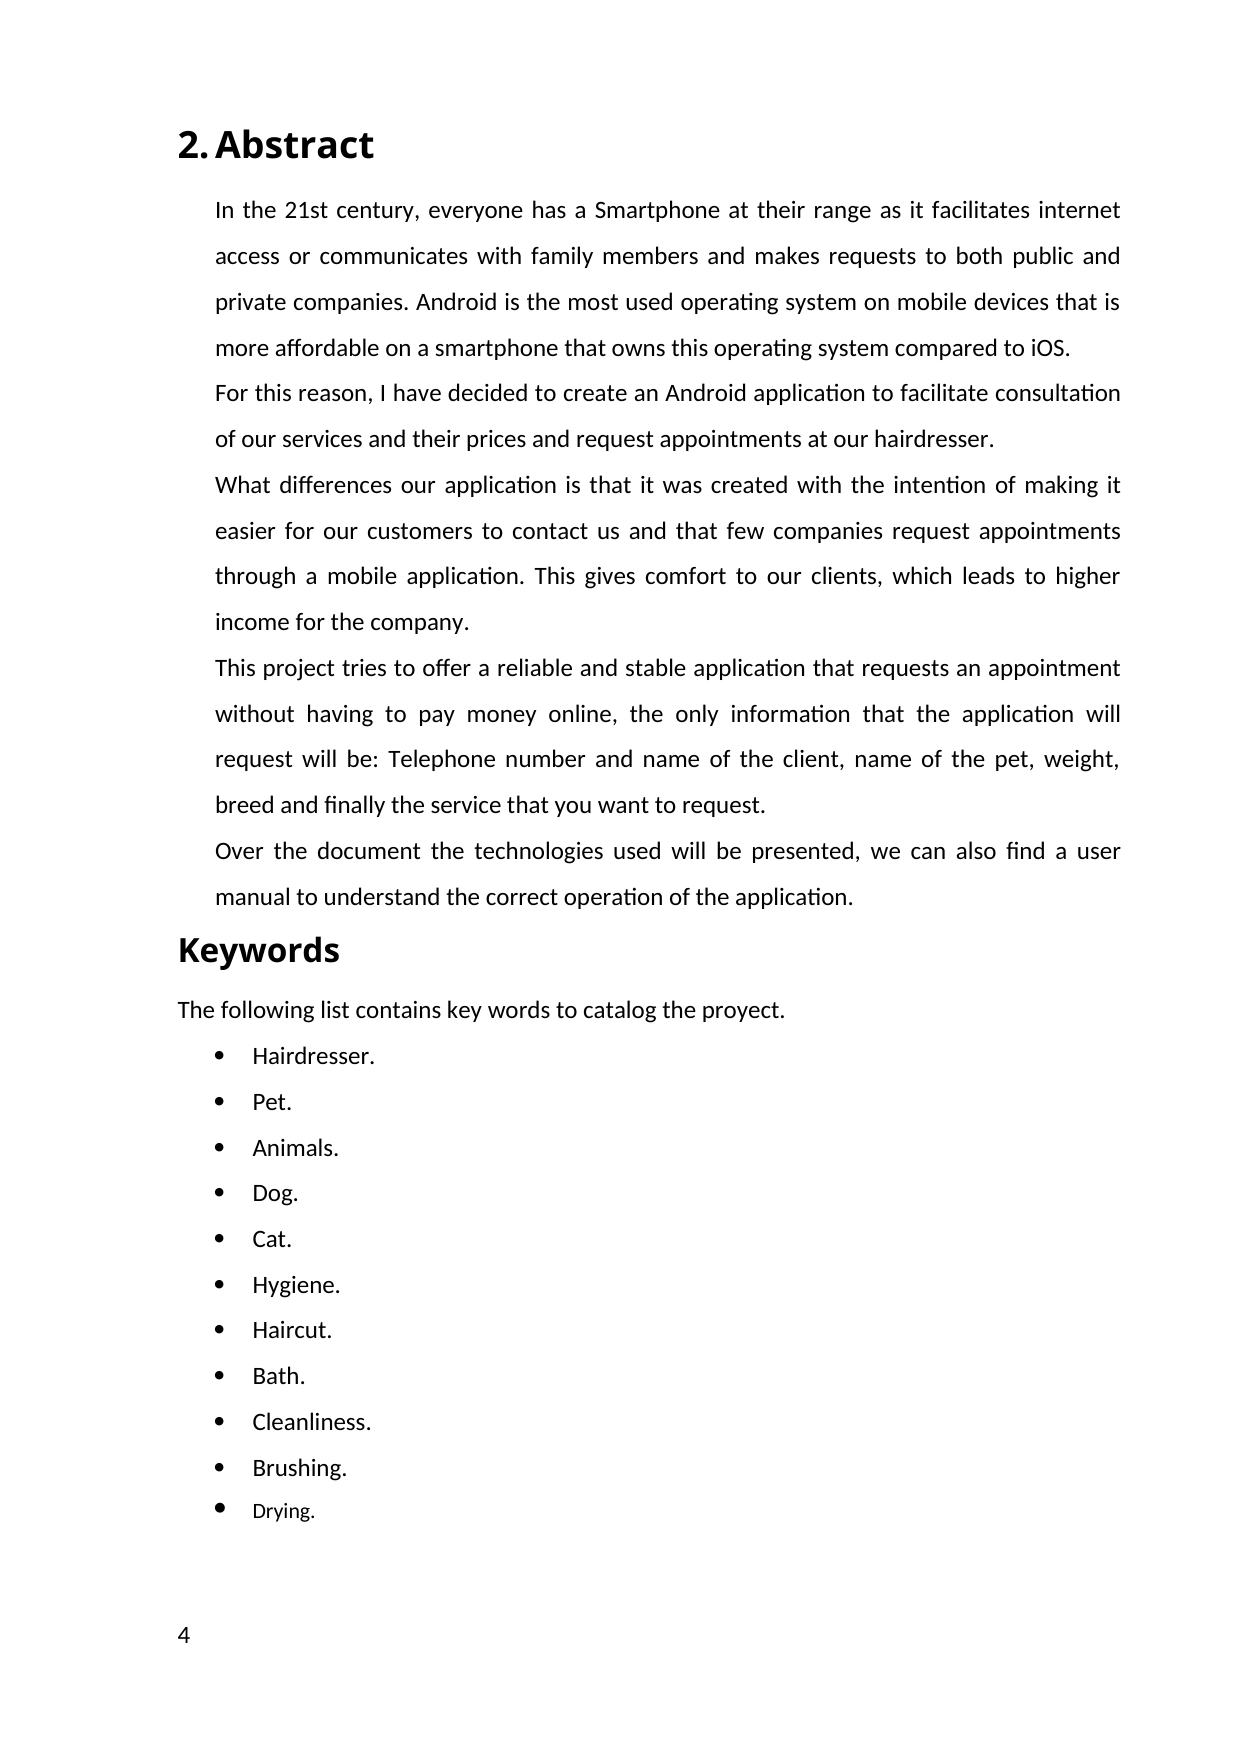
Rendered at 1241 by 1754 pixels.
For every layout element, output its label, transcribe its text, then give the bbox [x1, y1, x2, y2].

subtitle Abstract [177, 118, 1122, 169]
list Bath. [215, 1360, 1122, 1391]
list Pet. [215, 1086, 1122, 1116]
list Over the document the technologies used will be presented, we can also find a user manual to understand the correct operation of the application. [215, 835, 1122, 911]
list In the 21st century, everyone has a Smartphone at their range as it facilitates internet access or communicates with family members and makes requests to both public and private companies. Android is the most used operating system on mobile devices that is more affordable on a smartphone that owns this operating system compared to iOS. [215, 195, 1122, 362]
list Hygiene. [215, 1269, 1122, 1299]
list What differences our application is that it was created with the intention of making it easier for our customers to contact us and that few companies request appointments through a mobile application. This gives comfort to our clients, which leads to higher income for the company. [215, 469, 1122, 637]
list Cleanliness. [215, 1406, 1122, 1437]
text Keywords [177, 926, 1122, 972]
list Dog. [215, 1177, 1122, 1208]
list Cat. [215, 1223, 1122, 1254]
list Animals. [215, 1132, 1122, 1162]
list Haircut. [215, 1314, 1122, 1345]
list Hairdresser. [215, 1040, 1122, 1071]
text The following list contains key words to catalog the proyect. [177, 994, 1122, 1025]
list For this reason, I have decided to create an Android application to facilitate consultation of our services and their prices and request appointments at our hairdresser. [215, 378, 1122, 454]
list This project tries to offer a reliable and stable application that requests an appointment without having to pay money online, the only information that the application will request will be: Telephone number and name of the client, name of the pet, weight, breed and finally the service that you want to request. [215, 652, 1122, 820]
list Drying. [215, 1497, 1122, 1525]
list Brushing. [215, 1452, 1122, 1482]
